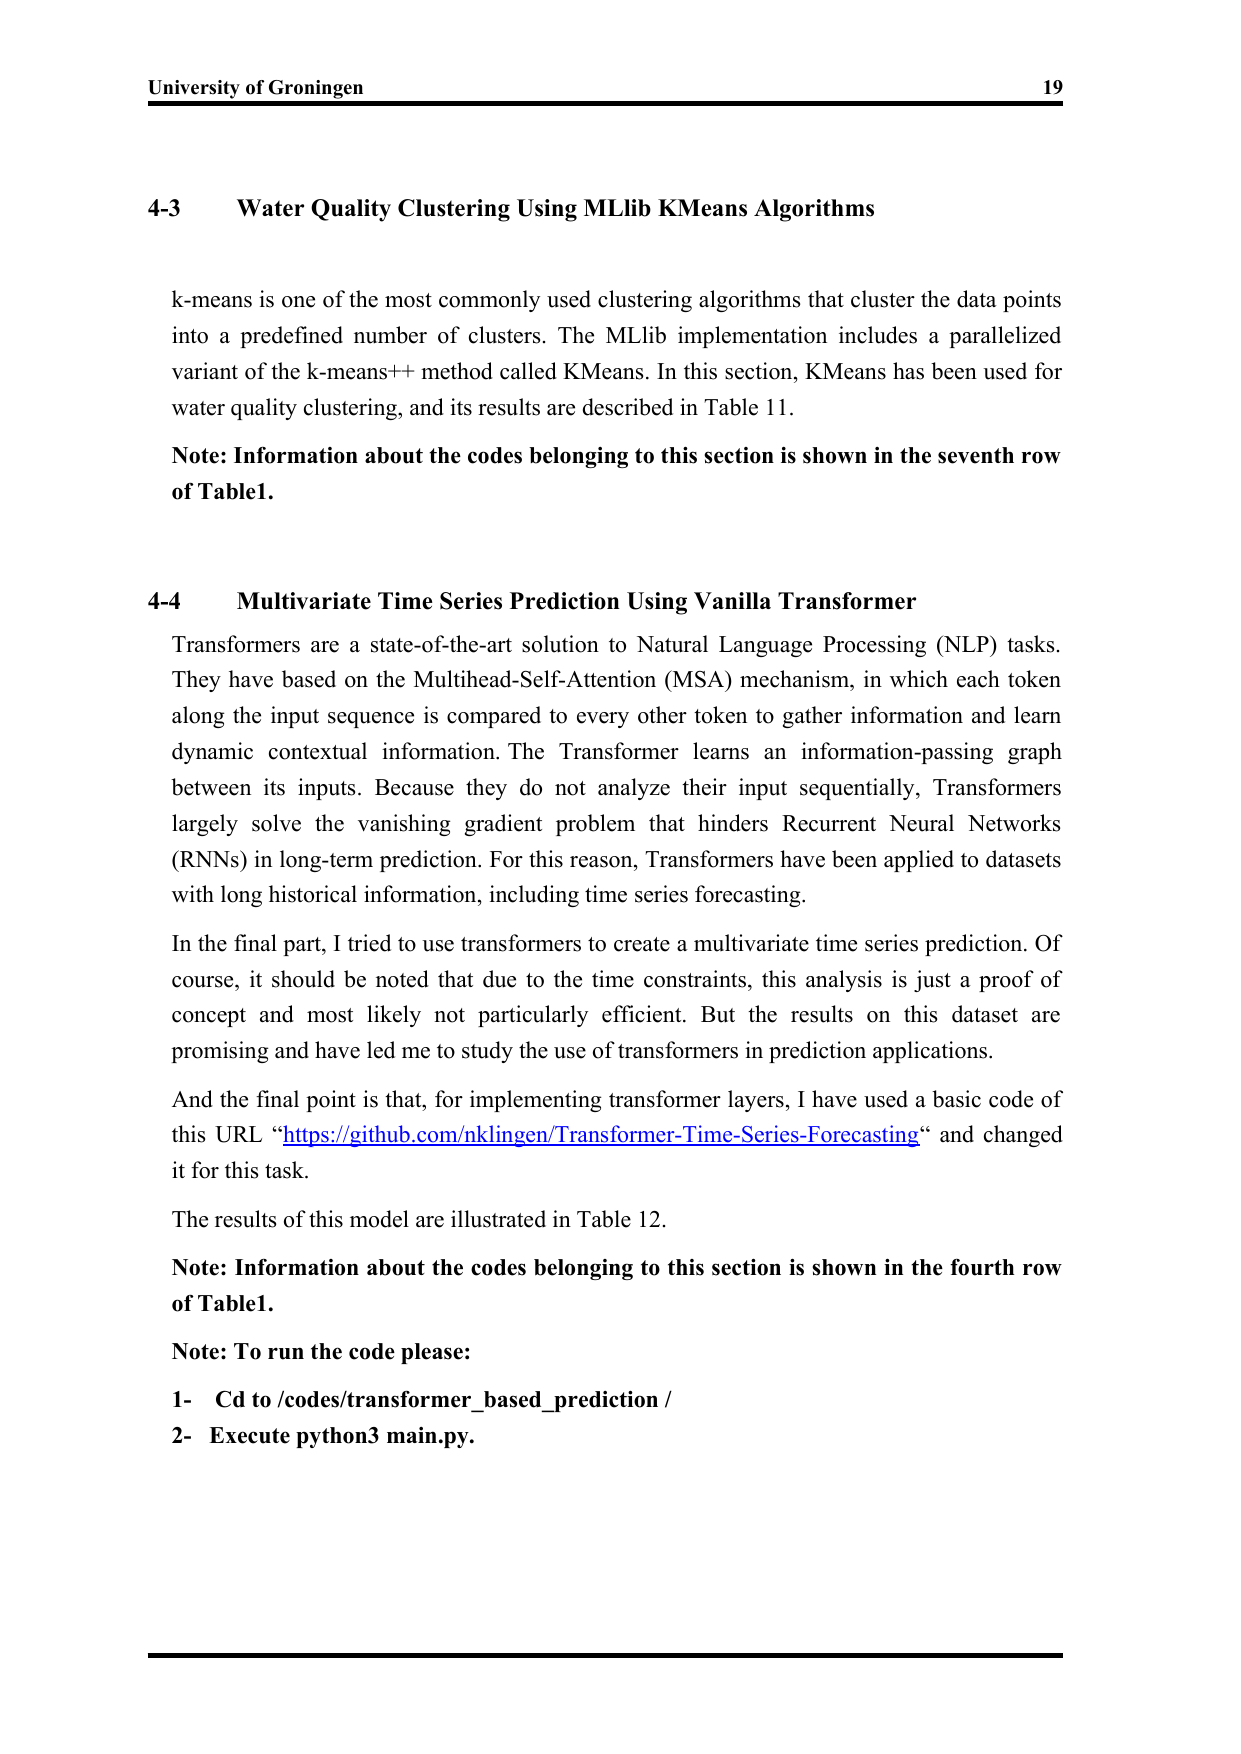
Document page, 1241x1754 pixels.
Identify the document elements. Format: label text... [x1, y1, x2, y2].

text In the final part, I tried to use transformers to create a multivariate time series prediction. Of course, it should be noted that due to the time constraints, this analysis is just a proof of concept and most likely not particularly efficient. But the results on this dataset are promising and have led me to study the use of transformers in prediction applications. [171, 929, 1063, 1064]
subtitle Multivariate Time Series Prediction Using Vanilla Transformer [148, 586, 1063, 615]
list Cd to /codes/transformer_based_prediction / [171, 1385, 1063, 1413]
text And the final point is that, for implementing transformer layers, I have used a basic code of this URL “https://github.com/nklingen/Transformer-Time-Series-Forecasting“ and changed it for this task. [171, 1084, 1063, 1184]
text Note: Information about the codes belonging to this section is shown in the fourth row of Table1. [171, 1253, 1063, 1316]
text The results of this model are illustrated in Table 12. [171, 1204, 1063, 1232]
text Note: Information about the codes belonging to this section is shown in the seventh row of Table1. [171, 441, 1063, 504]
text Transformers are a state-of-the-art solution to Natural Language Processing (NLP) tasks. They have based on the Multihead-Self-Attention (MSA) mechanism, in which each token along the input sequence is compared to every other token to gather information and learn dynamic contextual information. The Transformer learns an information-passing graph between its inputs. Because they do not analyze their input sequentially, Transformers largely solve the vanishing gradient problem that hinders Recurrent Neural Networks (RNNs) in long-term prediction. For this reason, Transformers have been applied to datasets with long historical information, including time series forecasting. [171, 629, 1063, 908]
subtitle Water Quality Clustering Using MLlib KMeans Algorithms [148, 193, 1063, 222]
text k-means is one of the most commonly used clustering algorithms that cluster the data points into a predefined number of clusters. The MLlib implementation includes a parallelized variant of the k-means++ method called KMeans. In this section, KMeans has been used for water quality clustering, and its results are described in Table 11. [171, 285, 1063, 420]
list Execute python3 main.py. [171, 1421, 1063, 1449]
text Note: To run the code please: [171, 1337, 1063, 1365]
